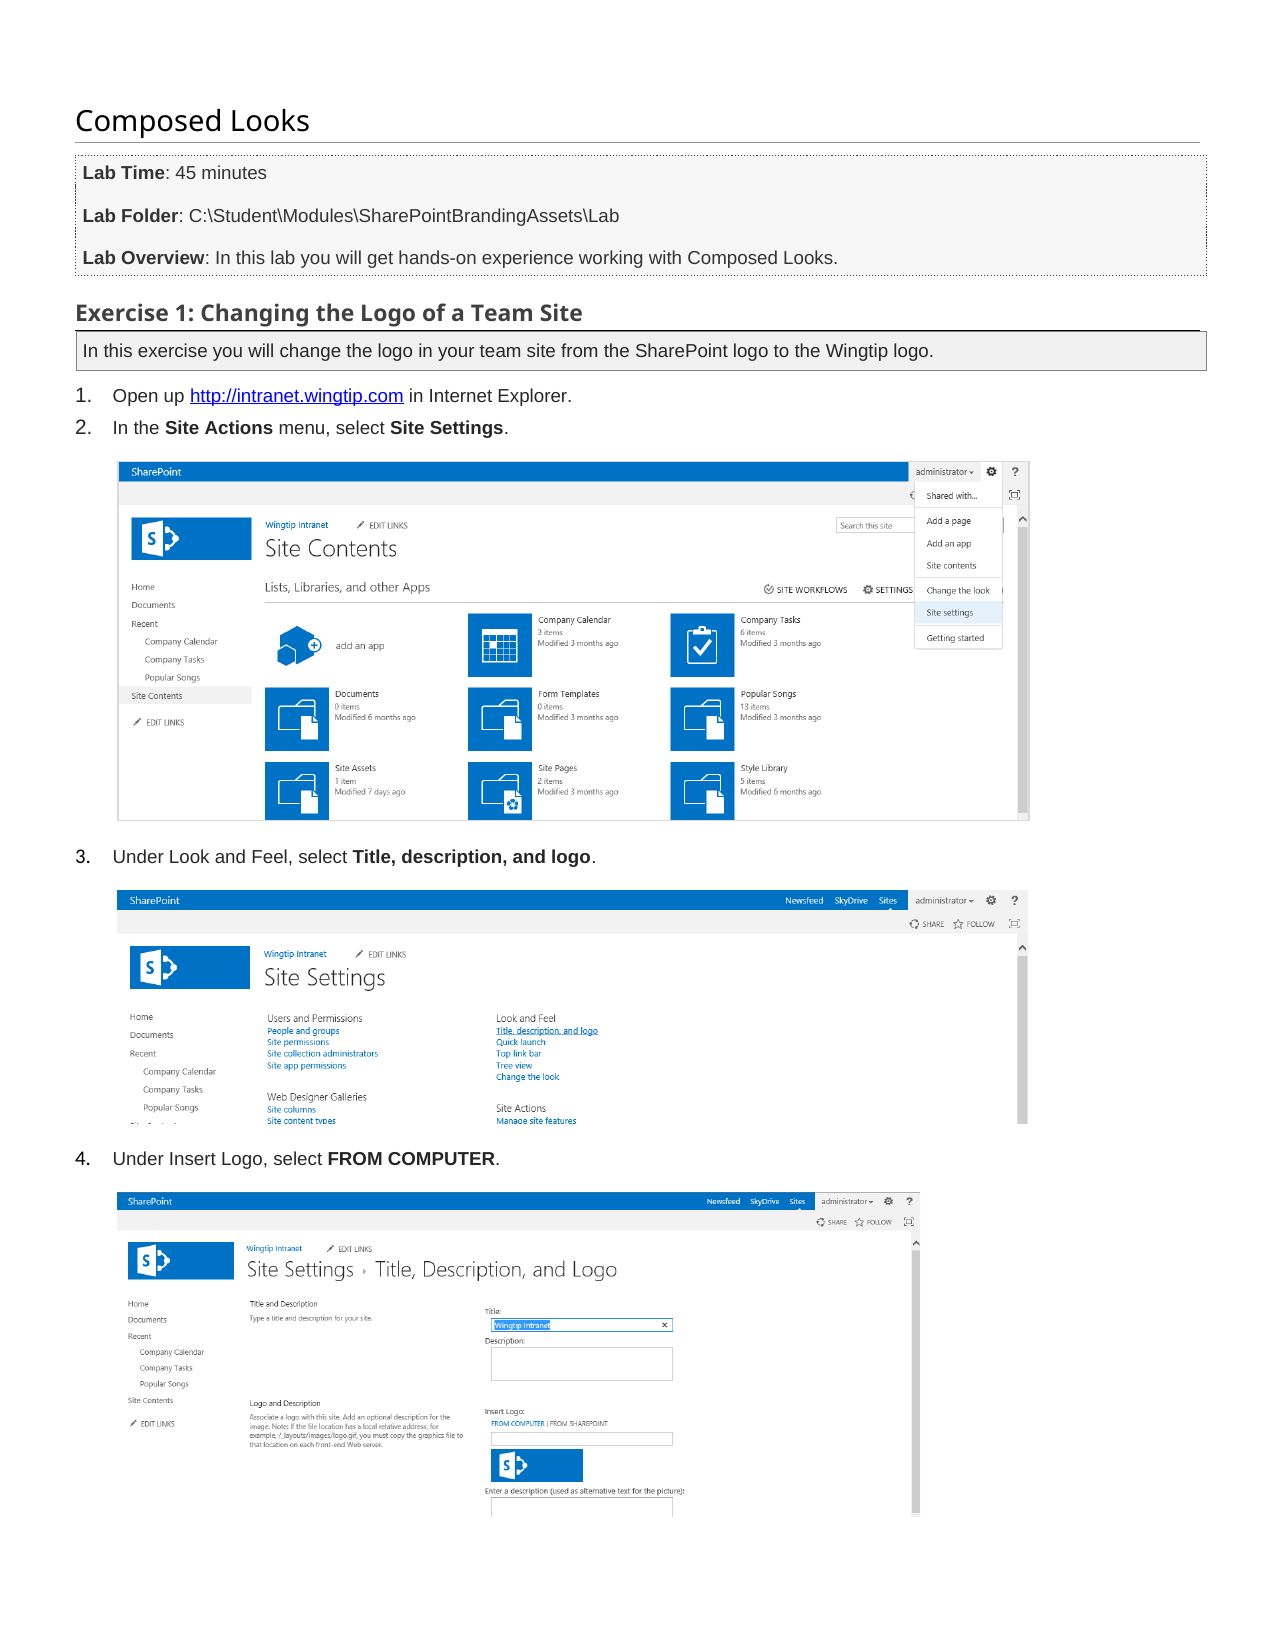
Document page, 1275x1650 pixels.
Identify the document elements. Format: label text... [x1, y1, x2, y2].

picture [117, 1192, 921, 1517]
text Under Look and Feel, select Title, description, and logo. [75, 843, 1200, 868]
subtitle Composed Looks [75, 100, 1200, 142]
text In this exercise you will change the logo in your team site from the SharePoint logo to the Wingtip logo. [77, 332, 1206, 370]
picture [117, 890, 1028, 1124]
subtitle Exercise 1: Changing the Logo of a Team Site [75, 297, 1200, 330]
text Lab Folder: C:\Student\Modules\SharePointBrandingAssets\Lab [75, 197, 1207, 226]
text Under Insert Logo, select FROM COMPUTER. [75, 1145, 1200, 1171]
text In the Site Actions menu, select Site Settings. [75, 415, 1200, 439]
list Open up http://intranet.wingtip.com in Internet Explorer. [75, 383, 1200, 407]
picture [119, 462, 1028, 820]
text Lab Time: 45 minutes [75, 155, 1207, 184]
text Lab Overview: In this lab you will get hands-on experience working with Composed Looks. [75, 239, 1207, 276]
